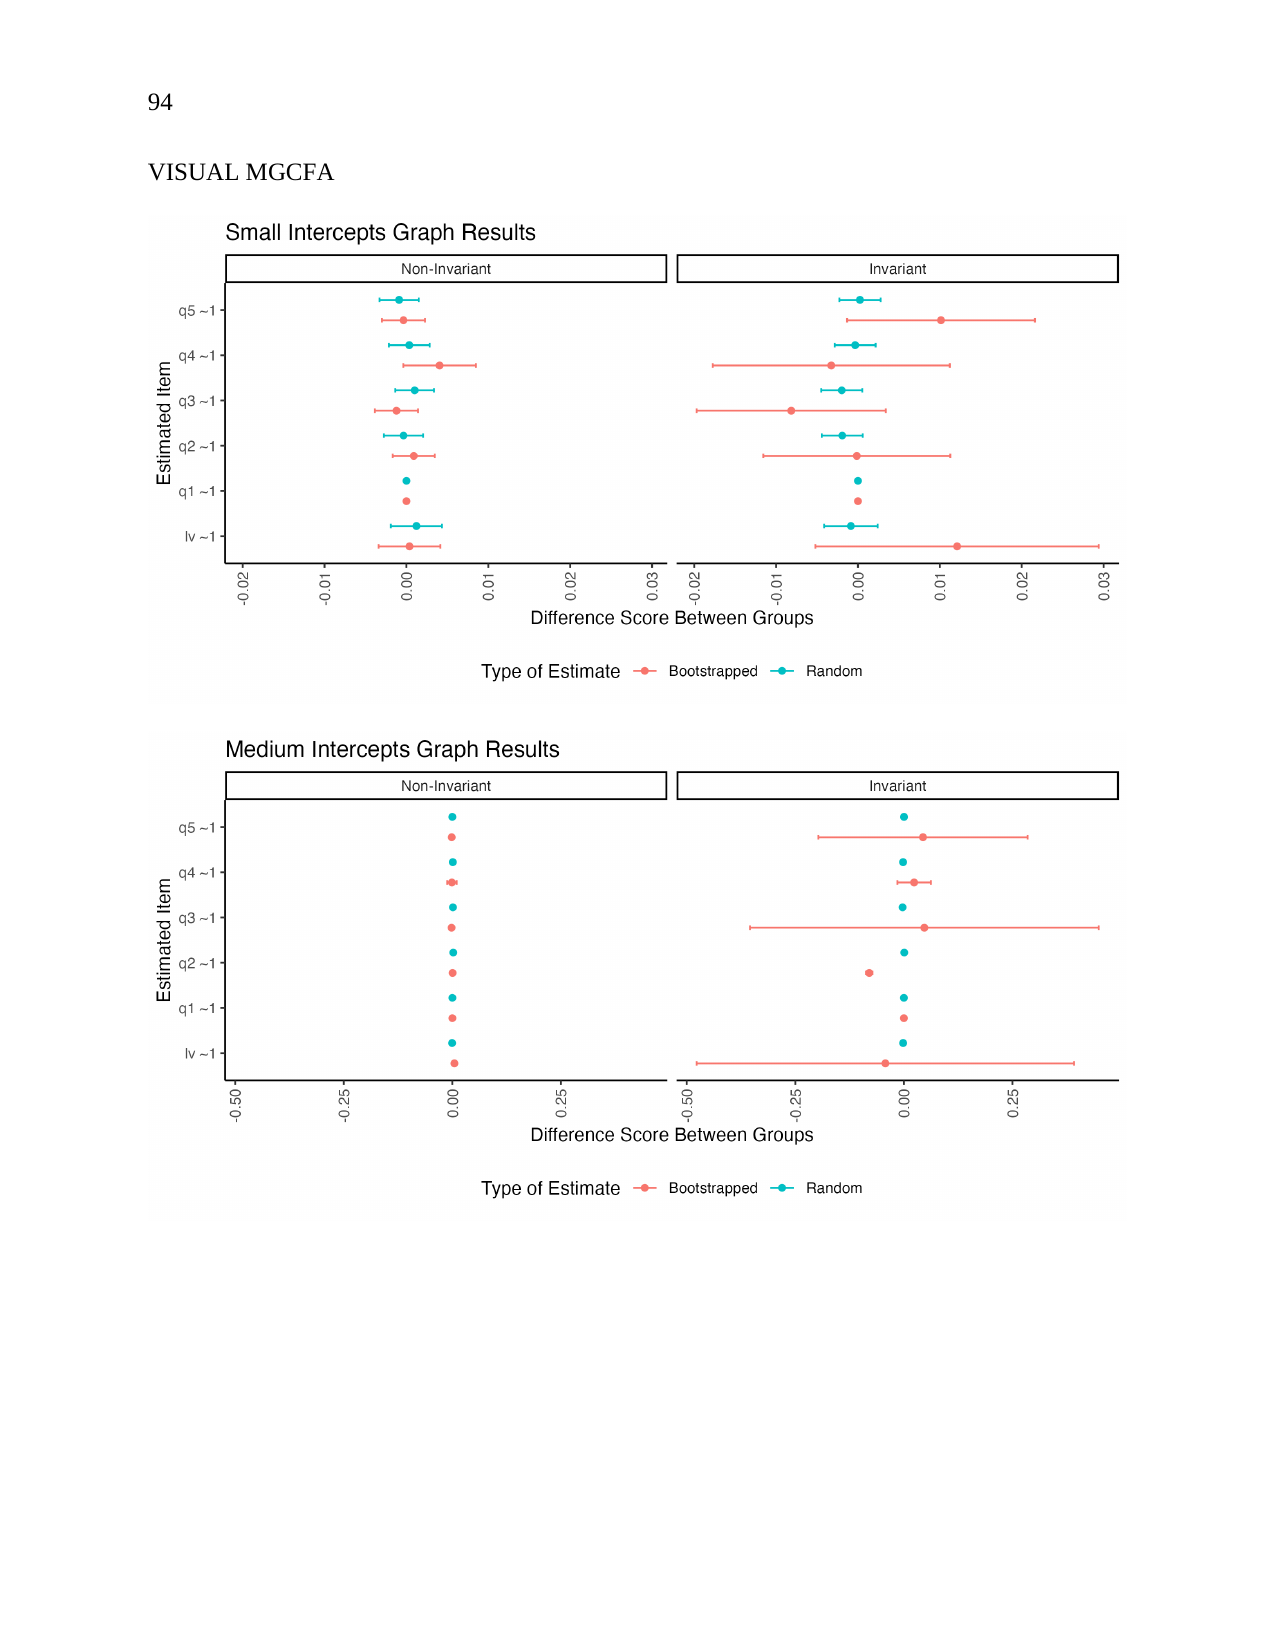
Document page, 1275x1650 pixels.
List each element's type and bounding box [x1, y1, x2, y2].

picture [147, 215, 1128, 704]
picture [147, 731, 1128, 1221]
